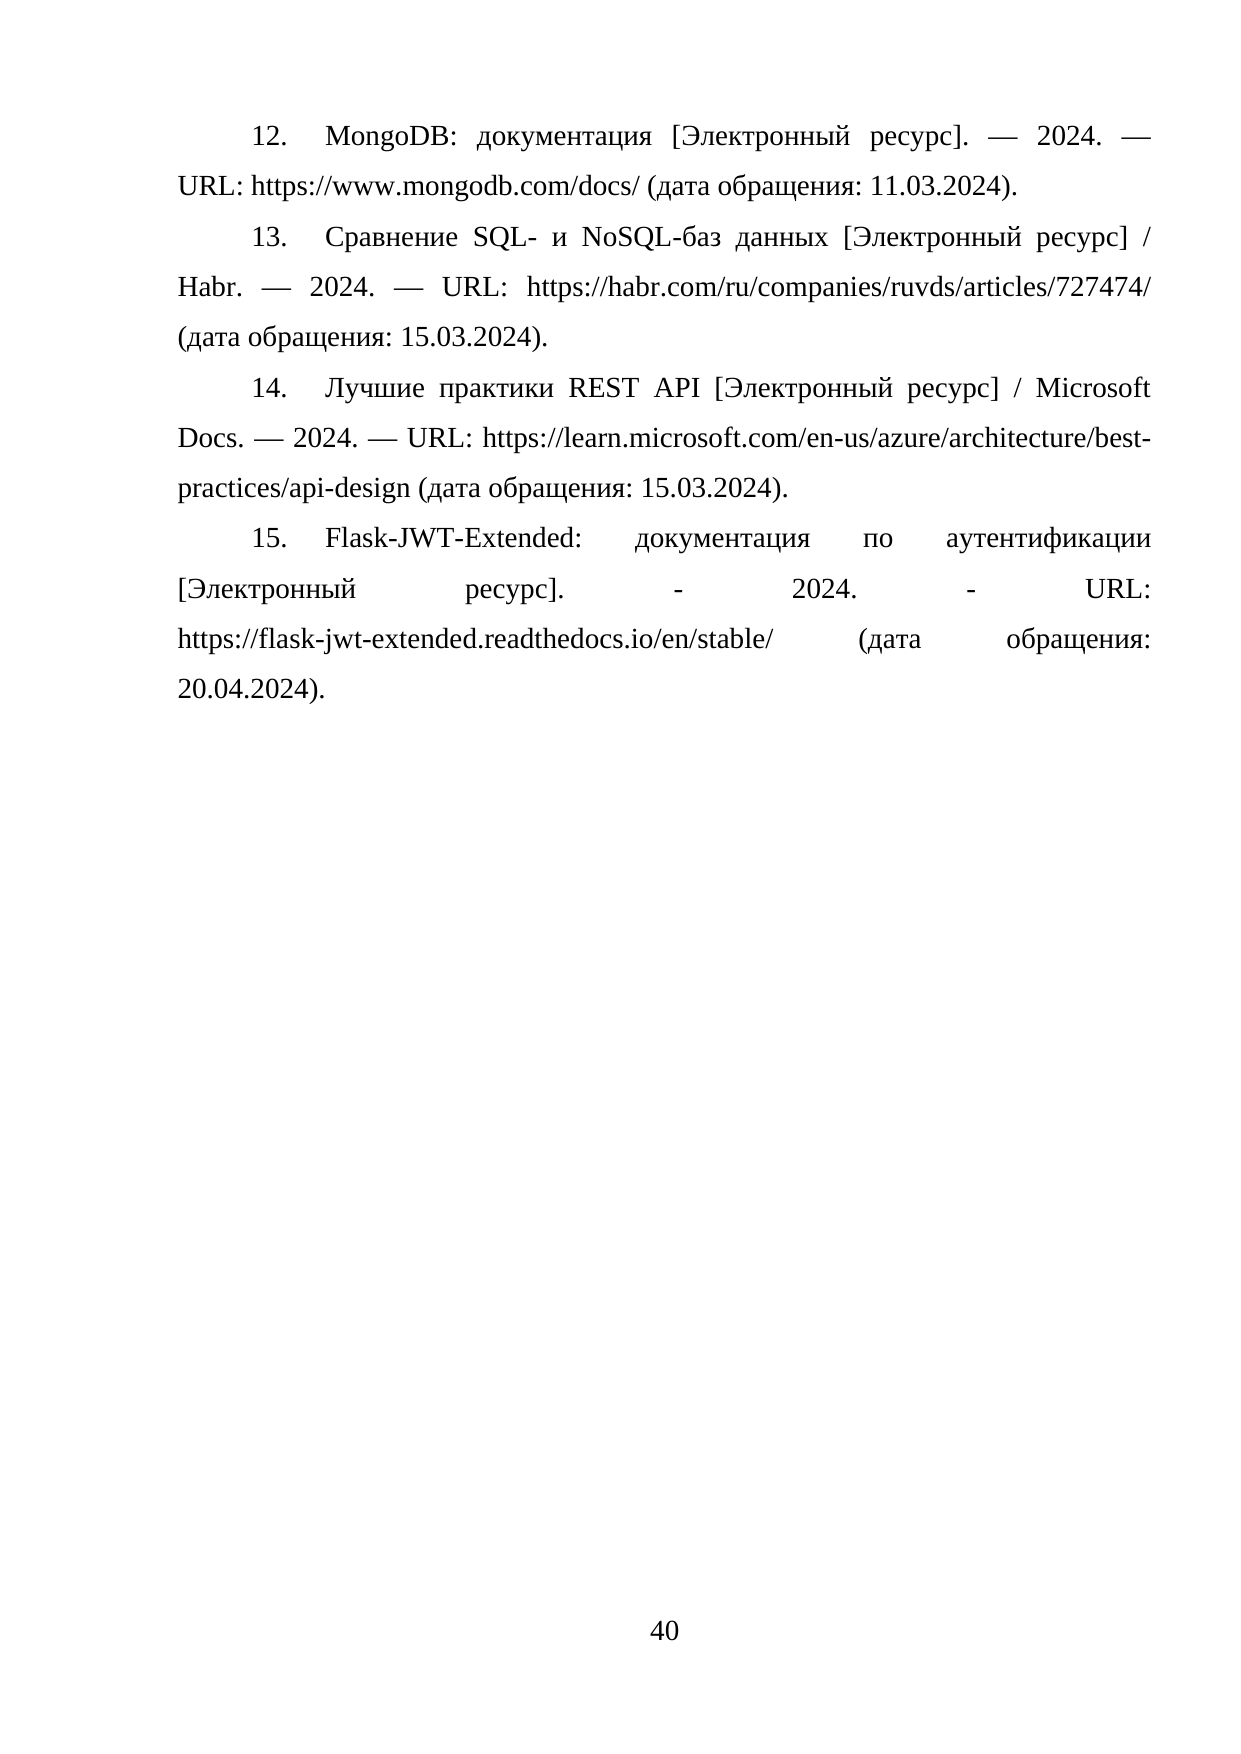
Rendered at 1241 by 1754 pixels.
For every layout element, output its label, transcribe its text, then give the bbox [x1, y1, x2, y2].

list Сравнение SQL- и NoSQL-баз данных [Электронный ресурс] / Habr. — 2024. — URL: https://habr.com/ru/companies/ruvds/articles/727474/ (дата обращения: 15.03.2024). [177, 219, 1152, 353]
list Flask-JWT-Extended: документация по аутентификации [Электронный ресурс]. - 2024. - URL: https://flask-jwt-extended.readthedocs.io/en/stable/ (дата обращения: 20.04.2024). [177, 521, 1152, 705]
list Лучшие практики REST API [Электронный ресурс] / Microsoft Docs. — 2024. — URL: https://learn.microsoft.com/en-us/azure/architecture/best-practices/api-design (дата обращения: 15.03.2024). [177, 370, 1152, 504]
list MongoDB: документация [Электронный ресурс]. — 2024. — URL: https://www.mongodb.com/docs/ (дата обращения: 11.03.2024). [177, 118, 1152, 202]
